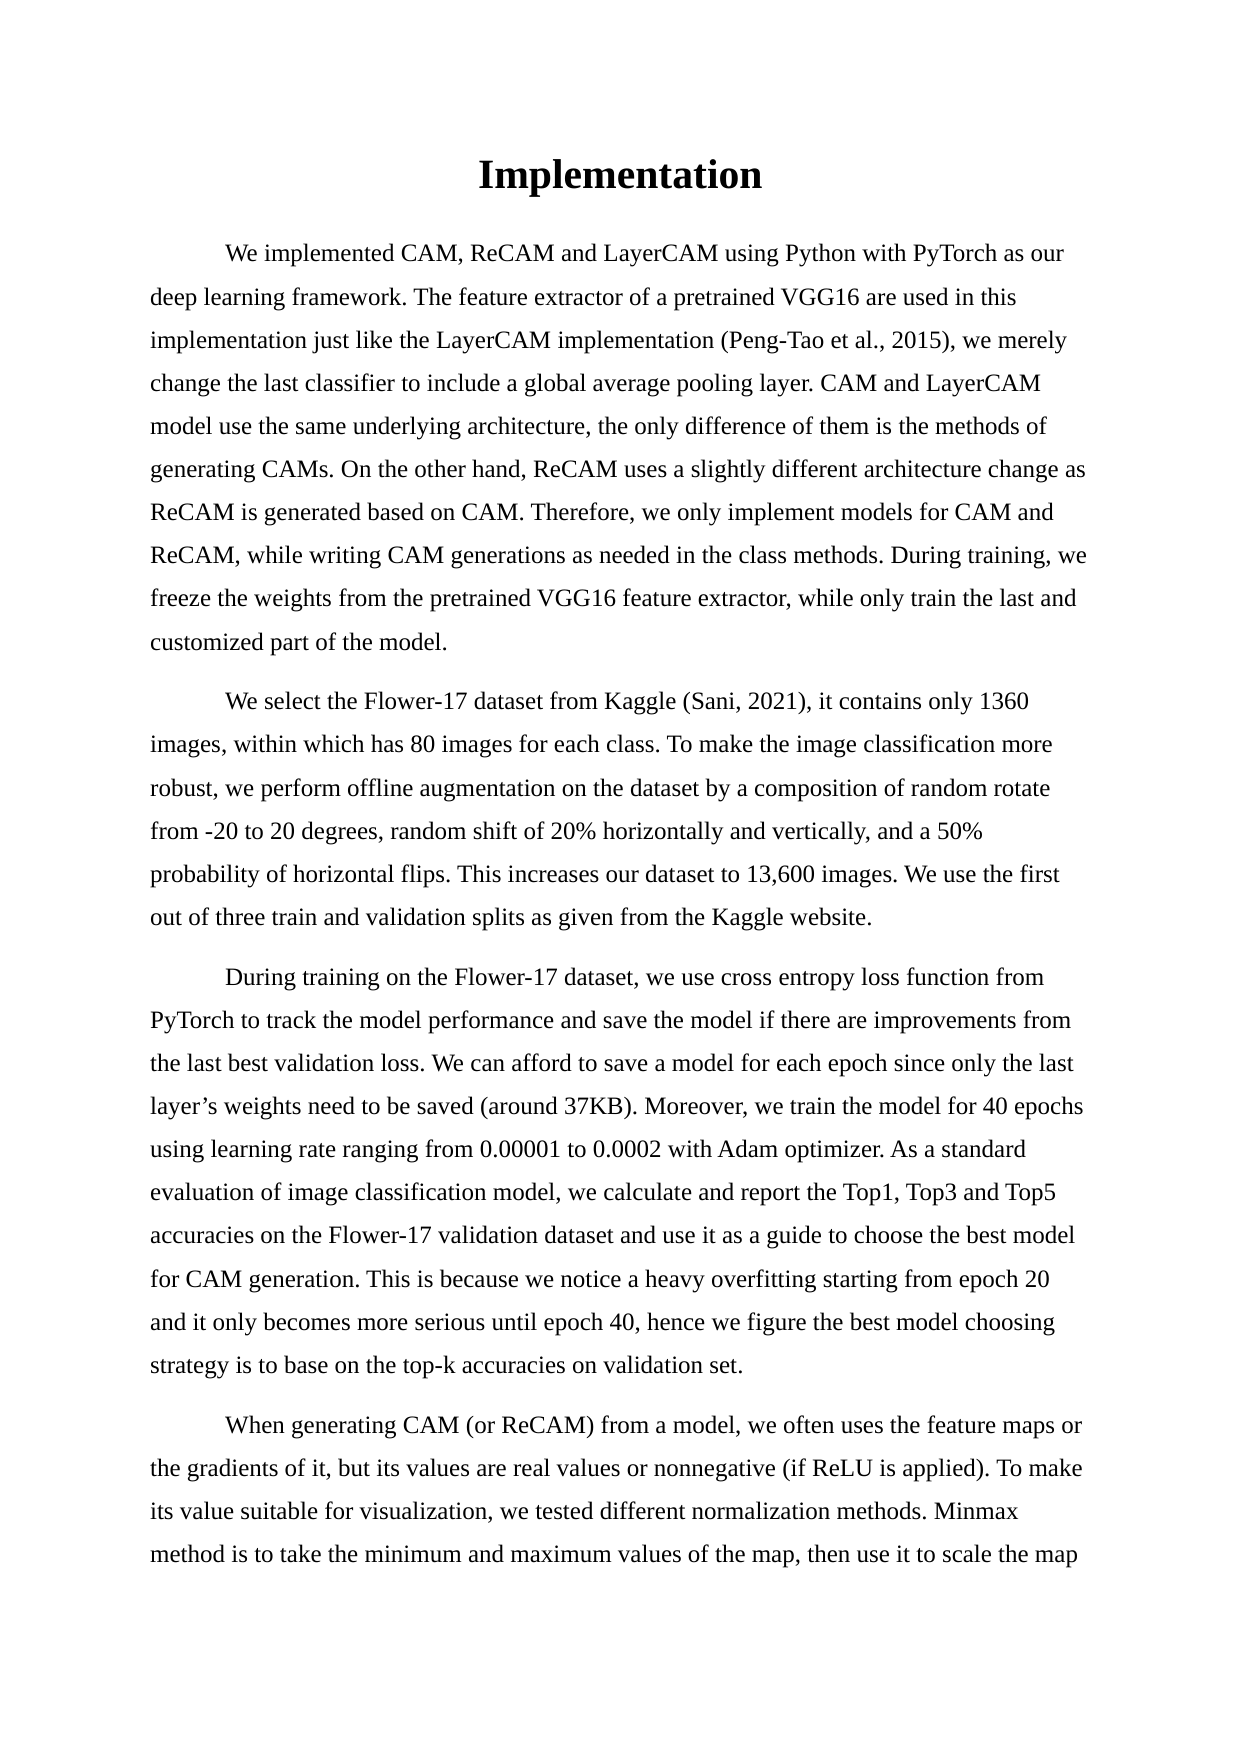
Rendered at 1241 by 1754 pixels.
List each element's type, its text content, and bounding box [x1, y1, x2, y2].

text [150, 1410, 1090, 1568]
text We implemented CAM, ReCAM and LayerCAM using Python with PyTorch as our deep learning framework. The feature extractor of a pretrained VGG16 are used in this implementation just like the LayerCAM implementation (Peng-Tao et al., 2015), we merely change the last classifier to include a global average pooling layer. CAM and LayerCAM model use the same underlying architecture, the only difference of them is the methods of generating CAMs. On the other hand, ReCAM uses a slightly different architecture change as ReCAM is generated based on CAM. Therefore, we only implement models for CAM and ReCAM, while writing CAM generations as needed in the class methods. During training, we freeze the weights from the pretrained VGG16 feature extractor, while only train the last and customized part of the model. [150, 238, 1090, 655]
text During training on the Flower-17 dataset, we use cross entropy loss function from PyTorch to track the model performance and save the model if there are improvements from the last best validation loss. We can afford to save a model for each epoch since only the last layer’s weights need to be saved (around 37KB). Moreover, we train the model for 40 epochs using learning rate ranging from 0.00001 to 0.0002 with Adam optimizer. As a standard evaluation of image classification model, we calculate and report the Top1, Top3 and Top5 accuracies on the Flower-17 validation dataset and use it as a guide to choose the best model for CAM generation. This is because we notice a heavy overfitting starting from epoch 20 and it only becomes more serious until epoch 40, hence we figure the best model choosing strategy is to base on the top-k accuracies on validation set. [150, 962, 1090, 1379]
text We select the Flower-17 dataset from Kaggle (Sani, 2021), it contains only 1360 images, within which has 80 images for each class. To make the image classification more robust, we perform offline augmentation on the dataset by a composition of random rotate from -20 to 20 degrees, random shift of 20% horizontally and vertically, and a 50% probability of horizontal flips. This increases our dataset to 13,600 images. We use the first out of three train and validation splits as given from the Kaggle website. [150, 686, 1090, 931]
subtitle Implementation [150, 150, 1090, 198]
